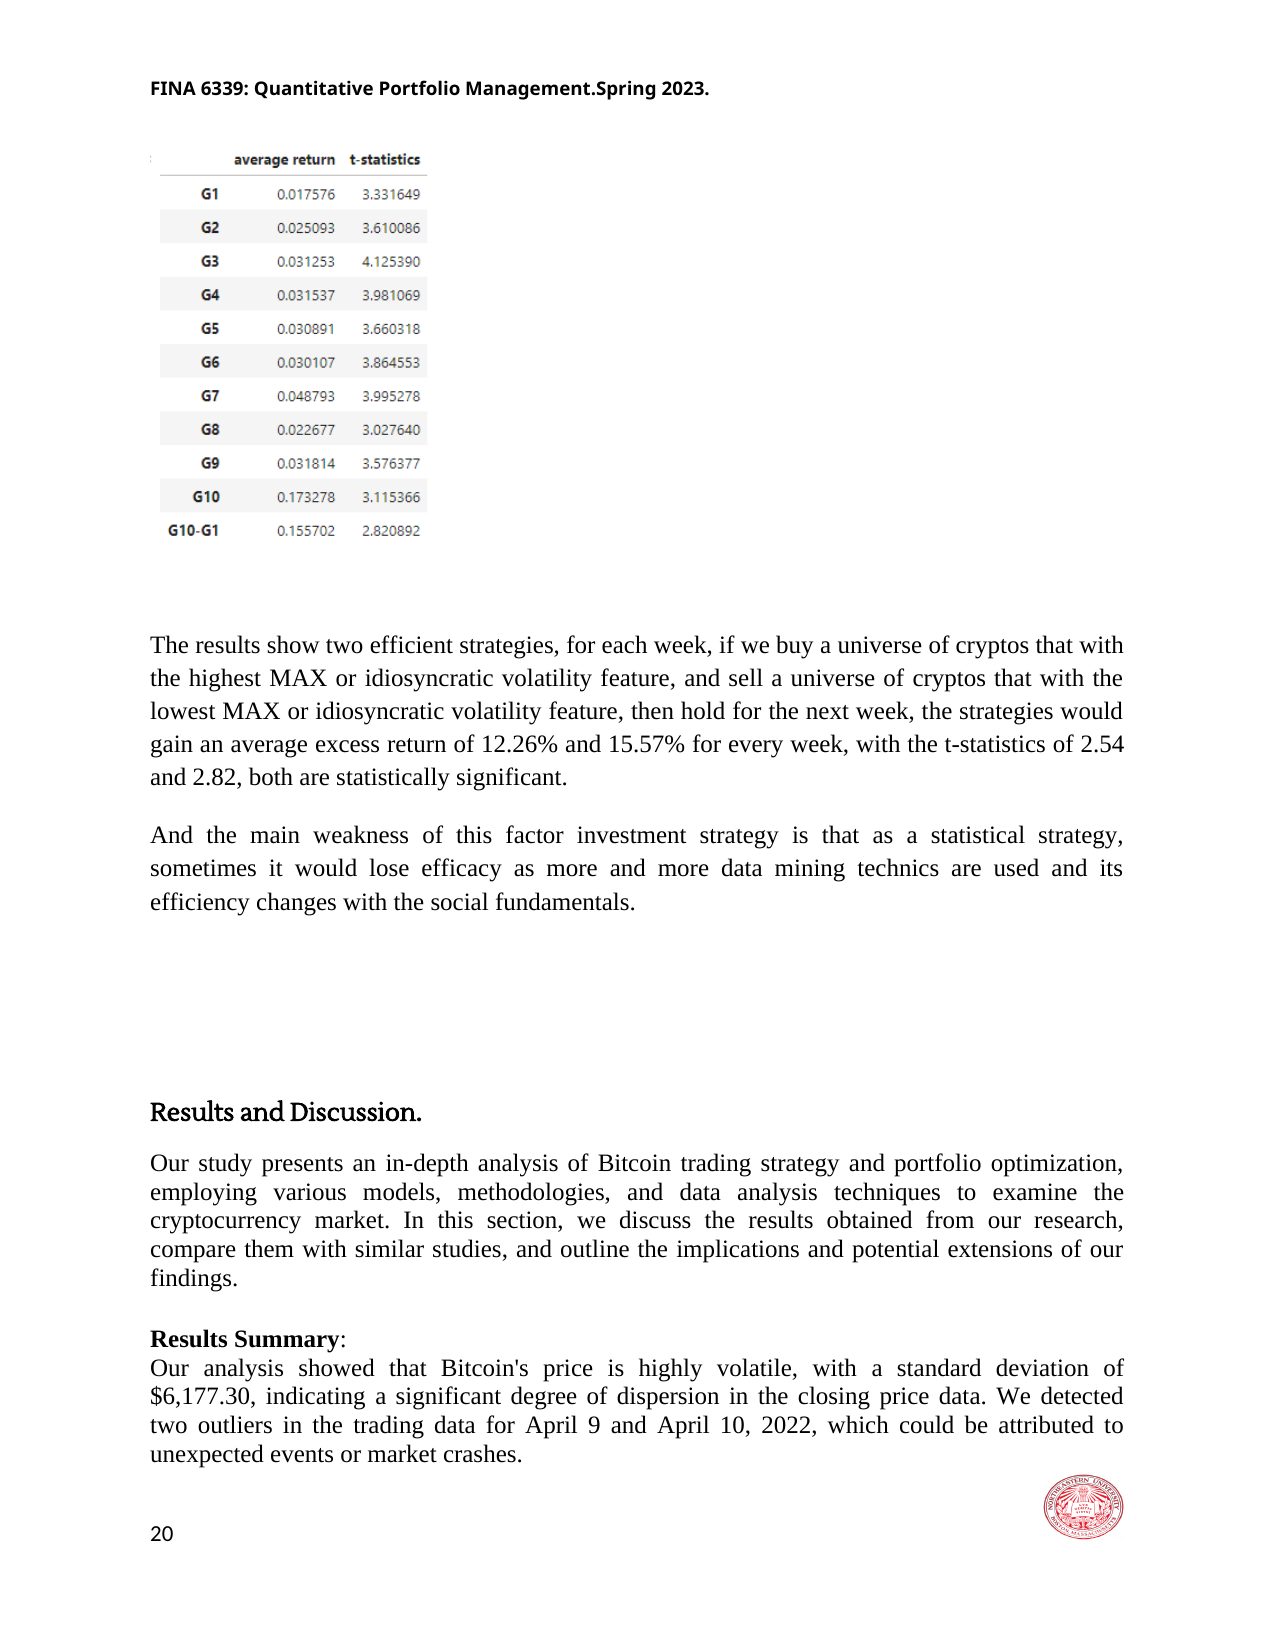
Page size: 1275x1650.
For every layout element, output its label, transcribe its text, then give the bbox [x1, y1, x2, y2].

picture [150, 150, 434, 546]
text Our analysis showed that Bitcoin's price is highly volatile, with a standard deviation of $6,177.30, indicating a significant degree of dispersion in the closing price data. We detected two outliers in the trading data for April 9 and April 10, 2022, which could be attributed to unexpected events or market crashes. [150, 1353, 1125, 1468]
picture [1041, 1472, 1125, 1542]
text Results and Discussion. [150, 1097, 1125, 1129]
subtitle And the main weakness of this factor investment strategy is that as a statistical strategy, sometimes it would lose efficacy as more and more data mining technics are used and its efficiency changes with the social fundamentals. [150, 821, 1125, 915]
subtitle The results show two efficient strategies, for each week, if we buy a universe of cryptos that with the highest MAX or idiosyncratic volatility feature, and sell a universe of cryptos that with the lowest MAX or idiosyncratic volatility feature, then hold for the next week, the strategies would gain an average excess return of 12.26% and 15.57% for every week, with the t-statistics of 2.54 and 2.82, both are statistically significant. [150, 630, 1125, 791]
text Results Summary: [150, 1324, 1125, 1353]
text Our study presents an in-depth analysis of Bitcoin trading strategy and portfolio optimization, employing various models, methodologies, and data analysis techniques to examine the cryptocurrency market. In this section, we discuss the results obtained from our research, compare them with similar studies, and outline the implications and potential extensions of our findings. [150, 1148, 1125, 1292]
